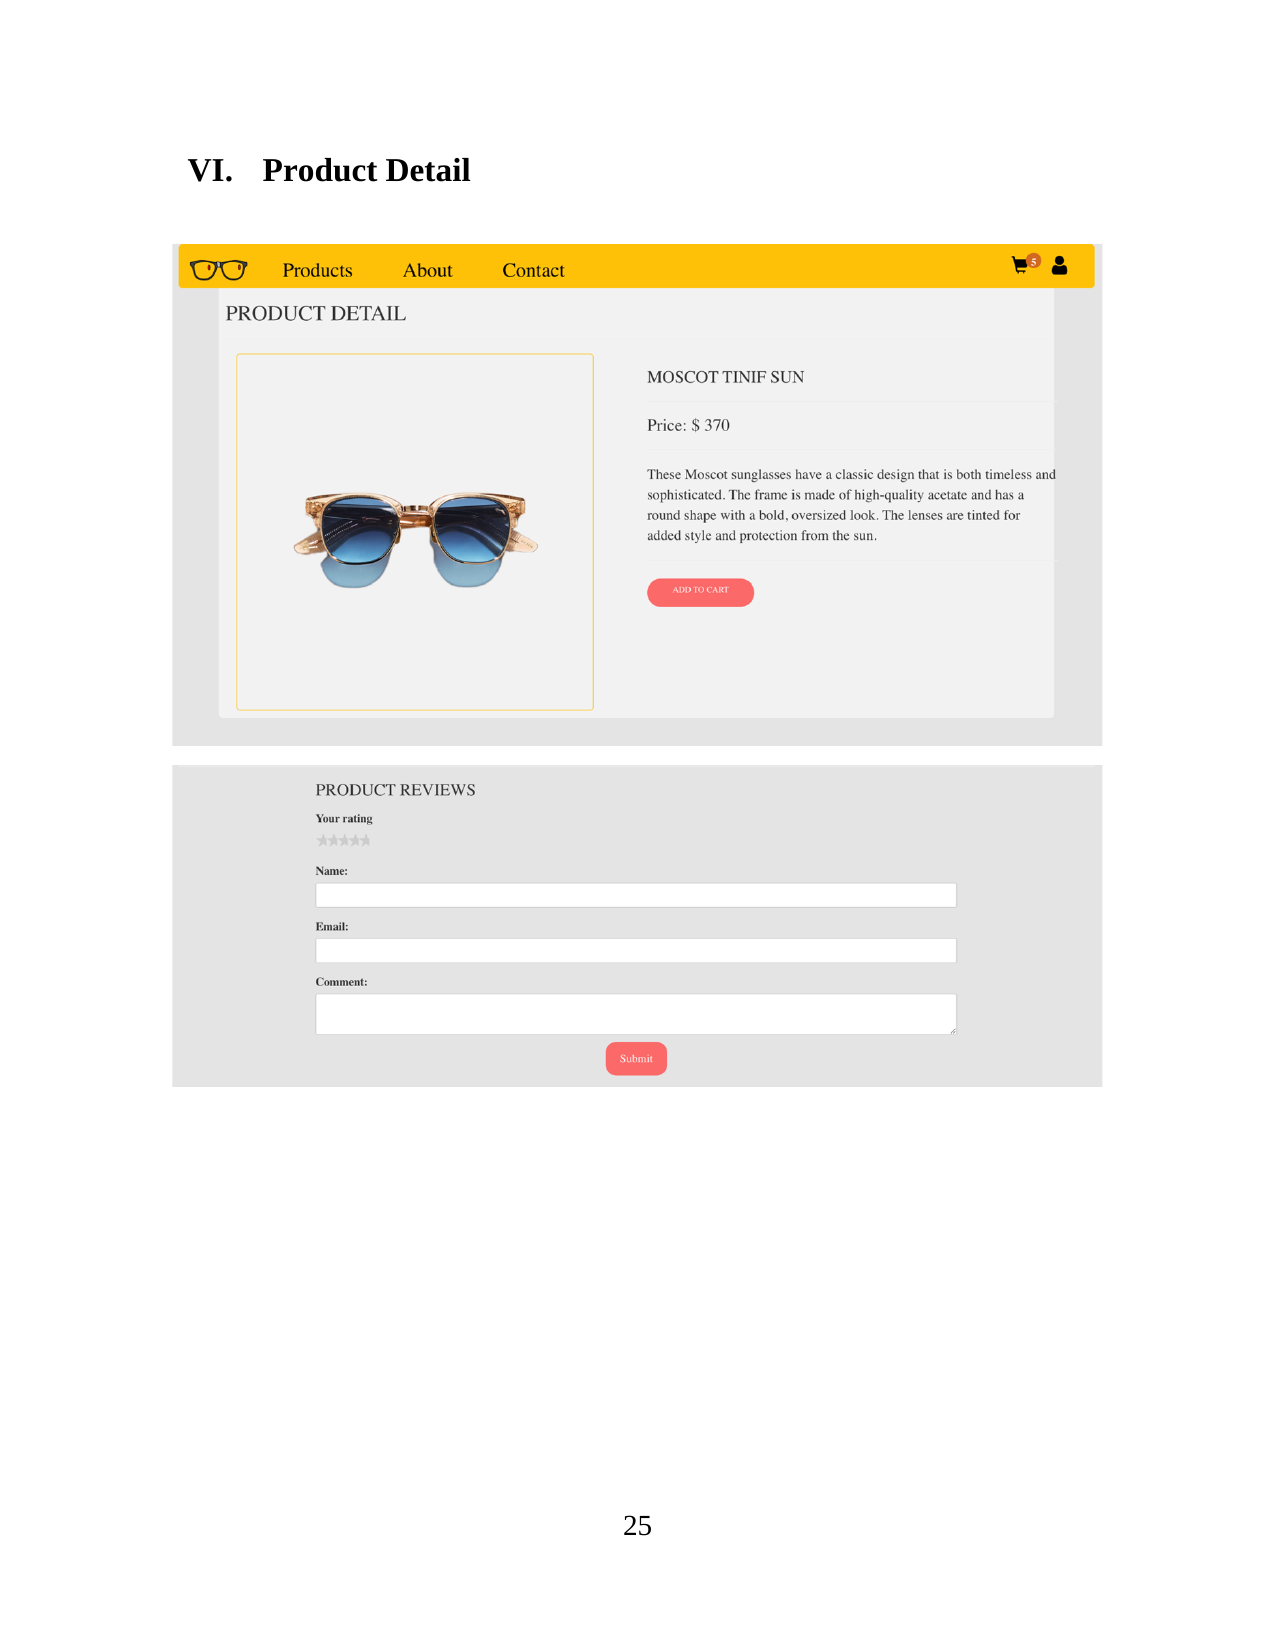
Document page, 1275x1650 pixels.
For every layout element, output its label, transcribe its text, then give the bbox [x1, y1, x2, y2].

picture [172, 765, 1103, 1087]
picture [172, 244, 1103, 746]
subtitle Product Detail [187, 150, 1125, 188]
